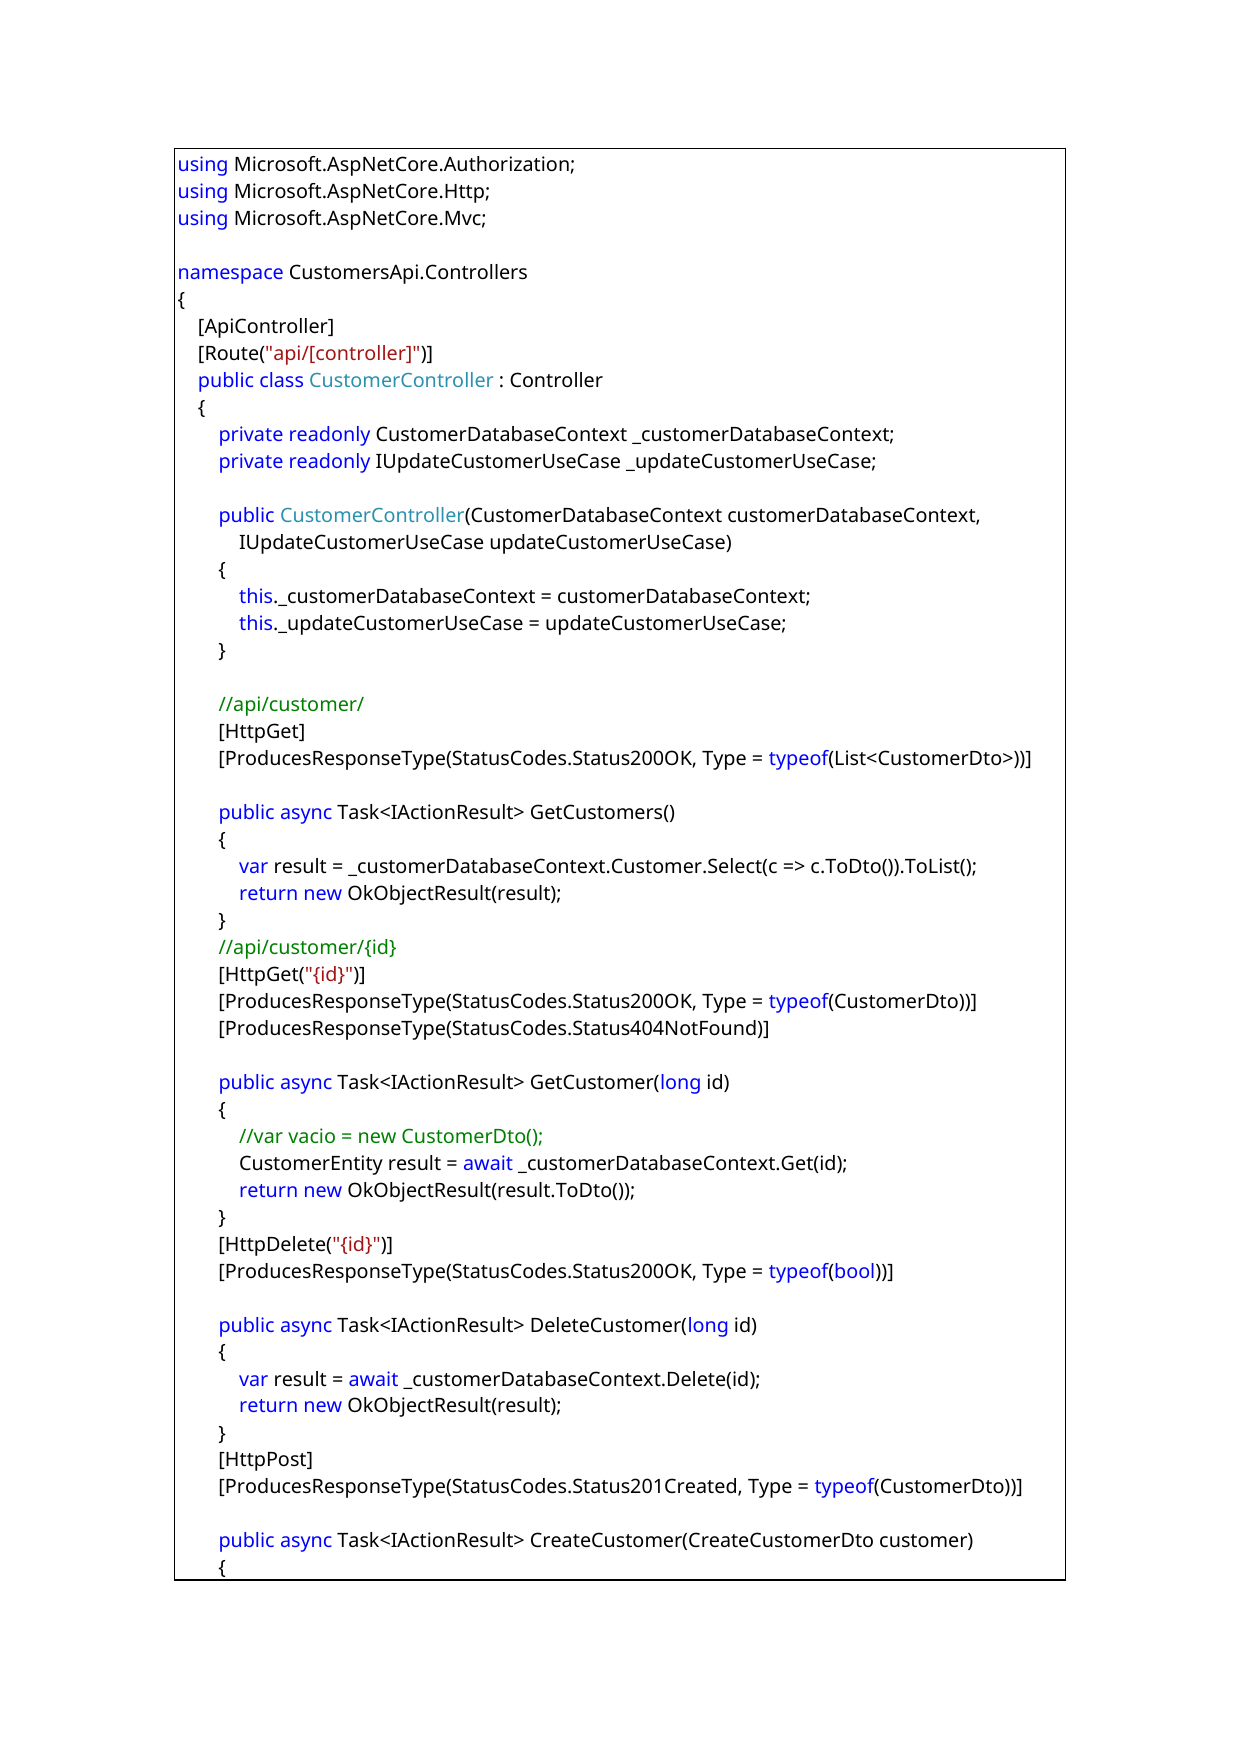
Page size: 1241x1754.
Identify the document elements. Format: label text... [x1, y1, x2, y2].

text public async Task<IActionResult> CreateCustomer(CreateCustomerDto customer) [177, 1527, 1063, 1554]
text using Microsoft.AspNetCore.Mvc; [177, 205, 1063, 232]
text { [177, 1554, 1063, 1579]
text var result = _customerDatabaseContext.Customer.Select(c => c.ToDto()).ToList(); [177, 852, 1063, 879]
text public async Task<IActionResult> DeleteCustomer(long id) [177, 1311, 1063, 1338]
text return new OkObjectResult(result); [177, 1392, 1063, 1419]
text } [177, 906, 1063, 933]
text [Route("api/[controller]")] [177, 339, 1063, 367]
text return new OkObjectResult(result.ToDto()); [177, 1176, 1063, 1203]
text { [177, 825, 1063, 852]
text //api/customer/ [177, 690, 1063, 717]
text CustomerEntity result = await _customerDatabaseContext.Get(id); [177, 1149, 1063, 1176]
text this._updateCustomerUseCase = updateCustomerUseCase; [177, 609, 1063, 636]
text public async Task<IActionResult> GetCustomer(long id) [177, 1068, 1063, 1095]
text private readonly CustomerDatabaseContext _customerDatabaseContext; [177, 421, 1063, 447]
text [ProducesResponseType(StatusCodes.Status200OK, Type = typeof(List<CustomerDto>))] [177, 744, 1063, 771]
text IUpdateCustomerUseCase updateCustomerUseCase) [177, 528, 1063, 555]
text [HttpGet("{id}")] [177, 960, 1063, 987]
text var result = await _customerDatabaseContext.Delete(id); [177, 1365, 1063, 1392]
text [ProducesResponseType(StatusCodes.Status201Created, Type = typeof(CustomerDto))] [177, 1473, 1063, 1500]
text { [177, 1095, 1063, 1122]
text { [177, 1338, 1063, 1365]
text private readonly IUpdateCustomerUseCase _updateCustomerUseCase; [177, 447, 1063, 474]
text public CustomerController(CustomerDatabaseContext customerDatabaseContext, [177, 501, 1063, 528]
text //var vacio = new CustomerDto(); [177, 1122, 1063, 1149]
text [HttpDelete("{id}")] [177, 1230, 1063, 1257]
text public async Task<IActionResult> GetCustomers() [177, 798, 1063, 825]
text [ApiController] [177, 313, 1063, 339]
text using Microsoft.AspNetCore.Authorization; [175, 149, 1065, 178]
text [ProducesResponseType(StatusCodes.Status200OK, Type = typeof(bool))] [177, 1257, 1063, 1284]
text using Microsoft.AspNetCore.Http; [177, 178, 1063, 205]
text { [177, 393, 1063, 421]
text this._customerDatabaseContext = customerDatabaseContext; [177, 582, 1063, 609]
text namespace CustomersApi.Controllers [177, 259, 1063, 286]
text [ProducesResponseType(StatusCodes.Status404NotFound)] [177, 1014, 1063, 1041]
text return new OkObjectResult(result); [177, 879, 1063, 906]
text { [177, 555, 1063, 582]
text [ProducesResponseType(StatusCodes.Status200OK, Type = typeof(CustomerDto))] [177, 987, 1063, 1014]
text public class CustomerController : Controller [177, 367, 1063, 393]
text } [177, 636, 1063, 663]
text [HttpPost] [177, 1446, 1063, 1473]
text [HttpGet] [177, 717, 1063, 744]
text } [177, 1419, 1063, 1446]
text //api/customer/{id} [177, 933, 1063, 960]
text { [177, 286, 1063, 313]
text } [177, 1203, 1063, 1230]
